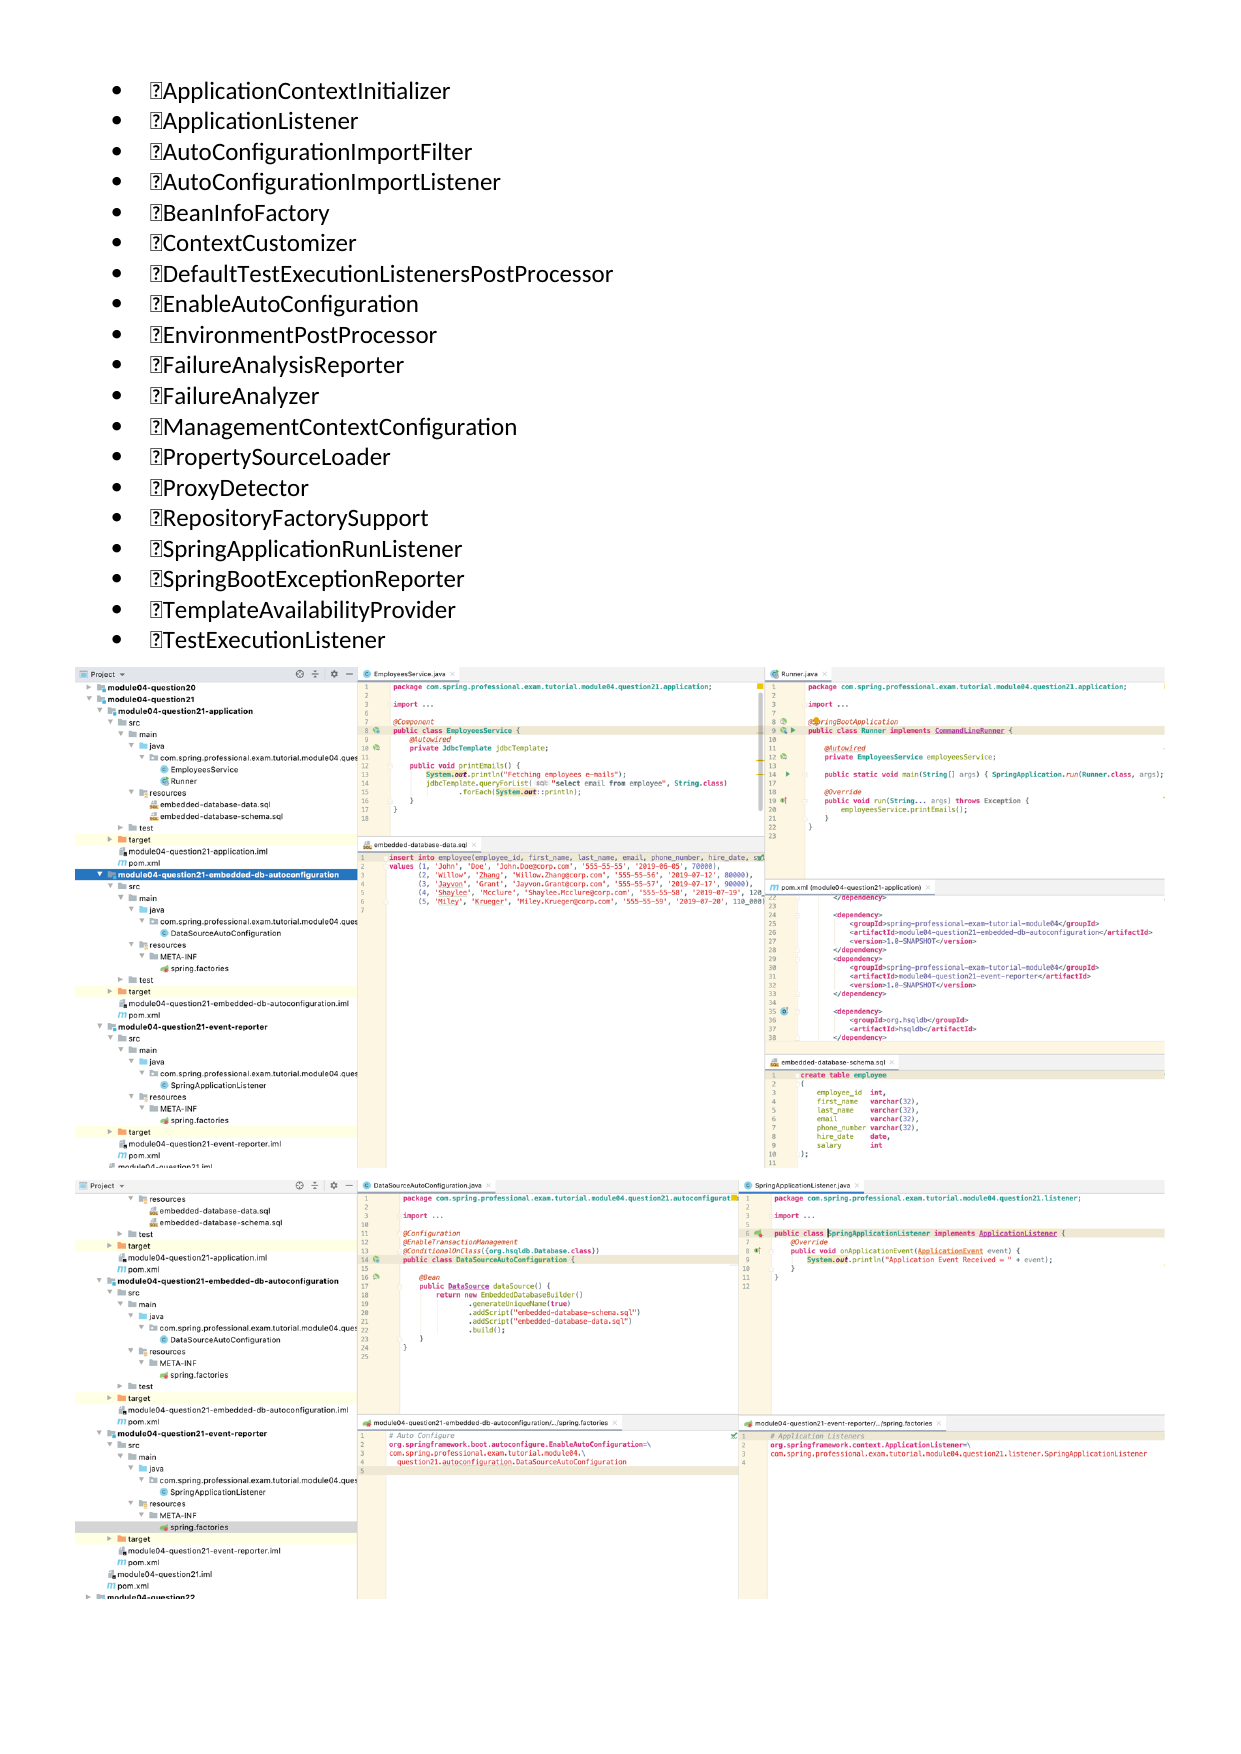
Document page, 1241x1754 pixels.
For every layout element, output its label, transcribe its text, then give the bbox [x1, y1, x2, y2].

list EnableAutoConfiguration [112, 289, 1165, 319]
list ContextCustomizer [112, 228, 1165, 258]
list DefaultTestExecutionListenersPostProcessor [112, 258, 1165, 289]
list PropertySourceLoader [112, 441, 1165, 472]
list AutoConfigurationImportFilter [112, 136, 1165, 167]
list TestExecutionListener [112, 624, 1165, 655]
list RepositoryFactorySupport [112, 502, 1165, 533]
list ProxyDetector [112, 472, 1165, 502]
list EnvironmentPostProcessor [112, 319, 1165, 350]
list ApplicationContextInitializer [112, 75, 1165, 106]
picture [75, 1180, 1165, 1599]
list FailureAnalysisReporter [112, 350, 1165, 380]
picture [75, 667, 1165, 1168]
list BeanInfoFactory [112, 197, 1165, 228]
list TemplateAvailabilityProvider [112, 594, 1165, 624]
list SpringApplicationRunListener [112, 533, 1165, 563]
list ManagementContextConfiguration [112, 411, 1165, 441]
list FailureAnalyzer [112, 380, 1165, 411]
list AutoConfigurationImportListener [112, 167, 1165, 197]
list SpringBootExceptionReporter [112, 563, 1165, 594]
list ApplicationListener [112, 106, 1165, 136]
